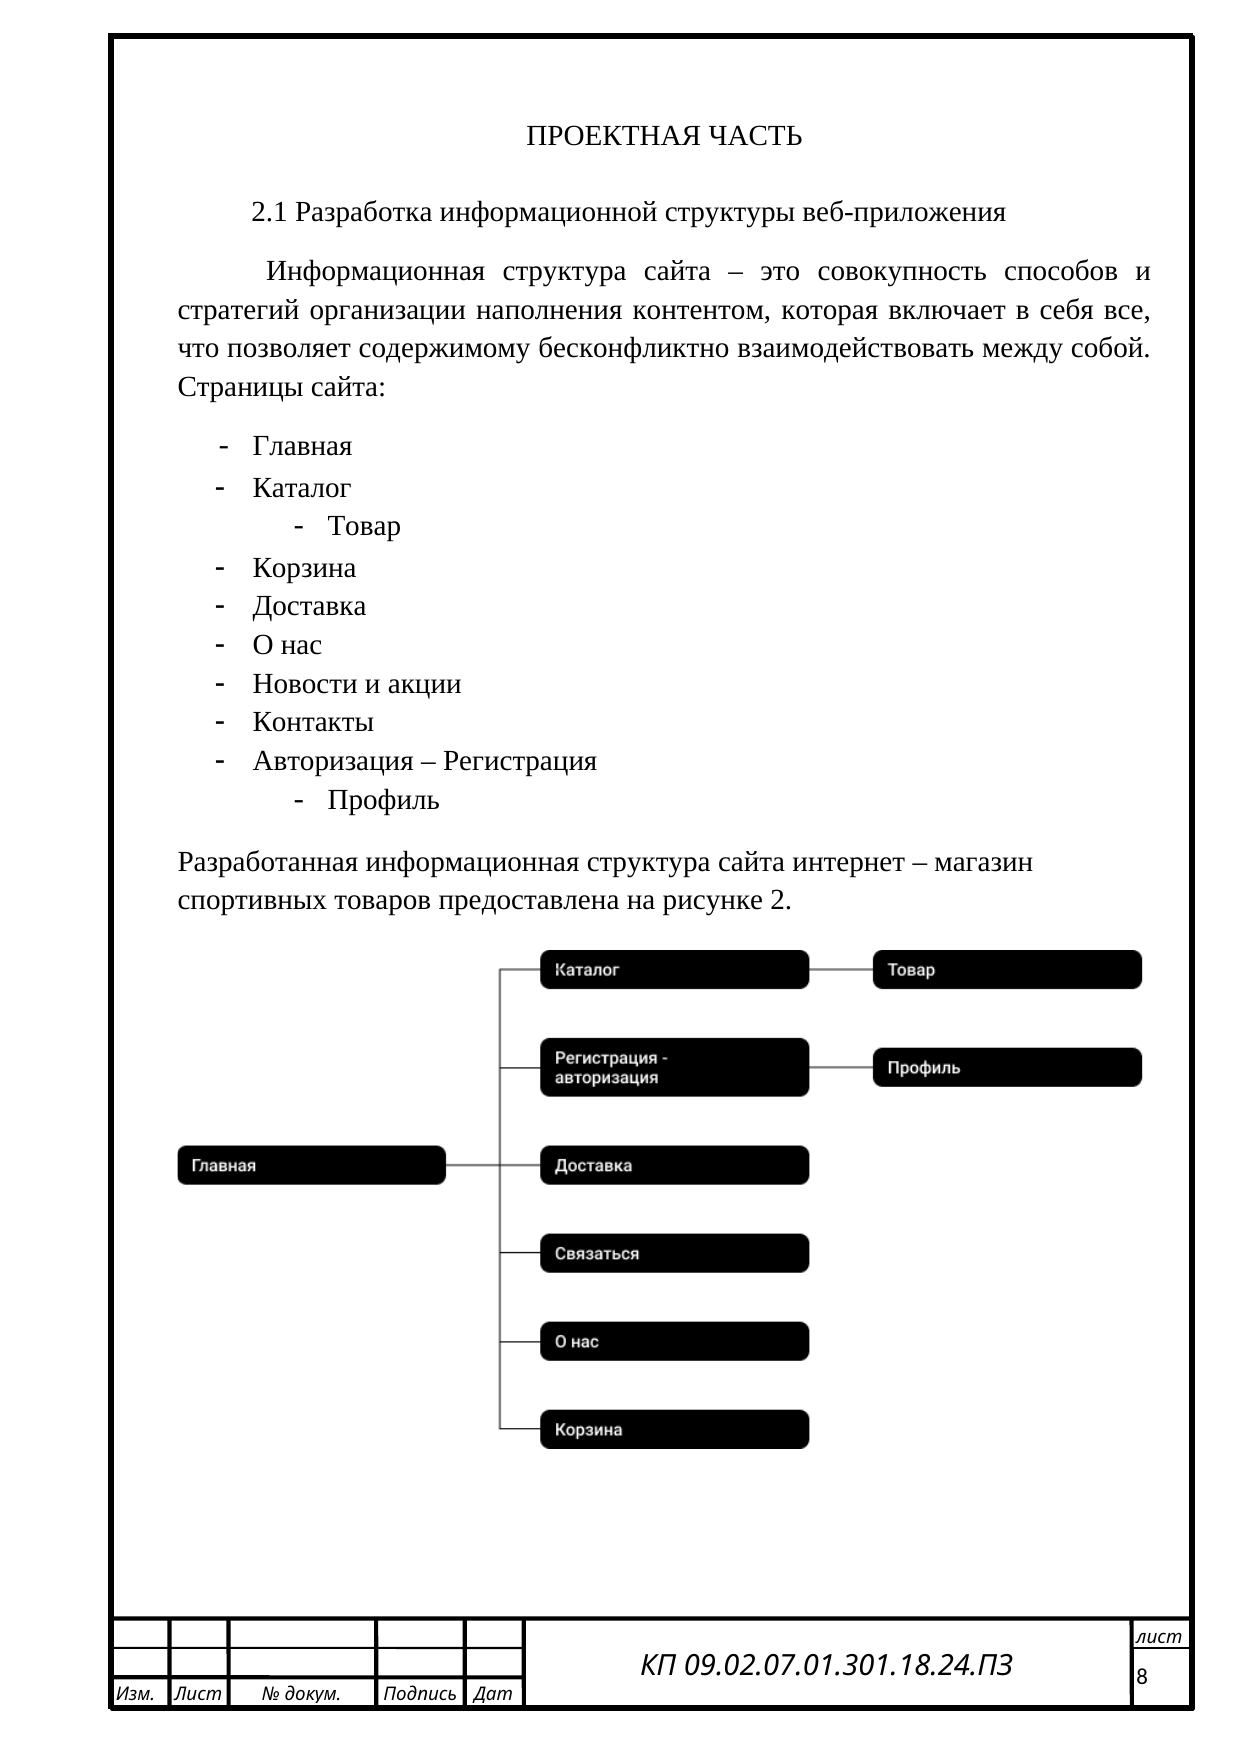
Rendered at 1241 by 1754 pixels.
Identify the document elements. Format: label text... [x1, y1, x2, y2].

list Доставка [215, 588, 1152, 622]
picture [177, 950, 1152, 1449]
list Каталог [215, 470, 1152, 503]
list Профиль [290, 782, 1152, 818]
text Информационная структура сайта – это совокупность способов и стратегий организации наполнения контентом, которая включает в себя все, что позволяет содержимому бесконфликтно взаимодействовать между собой. Страницы сайта: [177, 253, 1152, 403]
list Корзина [215, 550, 1152, 583]
subtitle ПРОЕКТНАЯ ЧАСТЬ [177, 118, 1152, 152]
subtitle 2.1 Разработка информационной структуры веб-приложения [177, 194, 1152, 228]
list Контакты [215, 704, 1152, 738]
list Главная [215, 428, 1152, 464]
list Новости и акции [215, 666, 1152, 699]
list Авторизация – Регистрация [215, 743, 1152, 777]
list О нас [215, 627, 1152, 661]
text Разработанная информационная структура сайта интернет – магазин спортивных товаров предоставлена на рисунке 2. [177, 844, 1152, 916]
list Товар [290, 508, 1152, 544]
